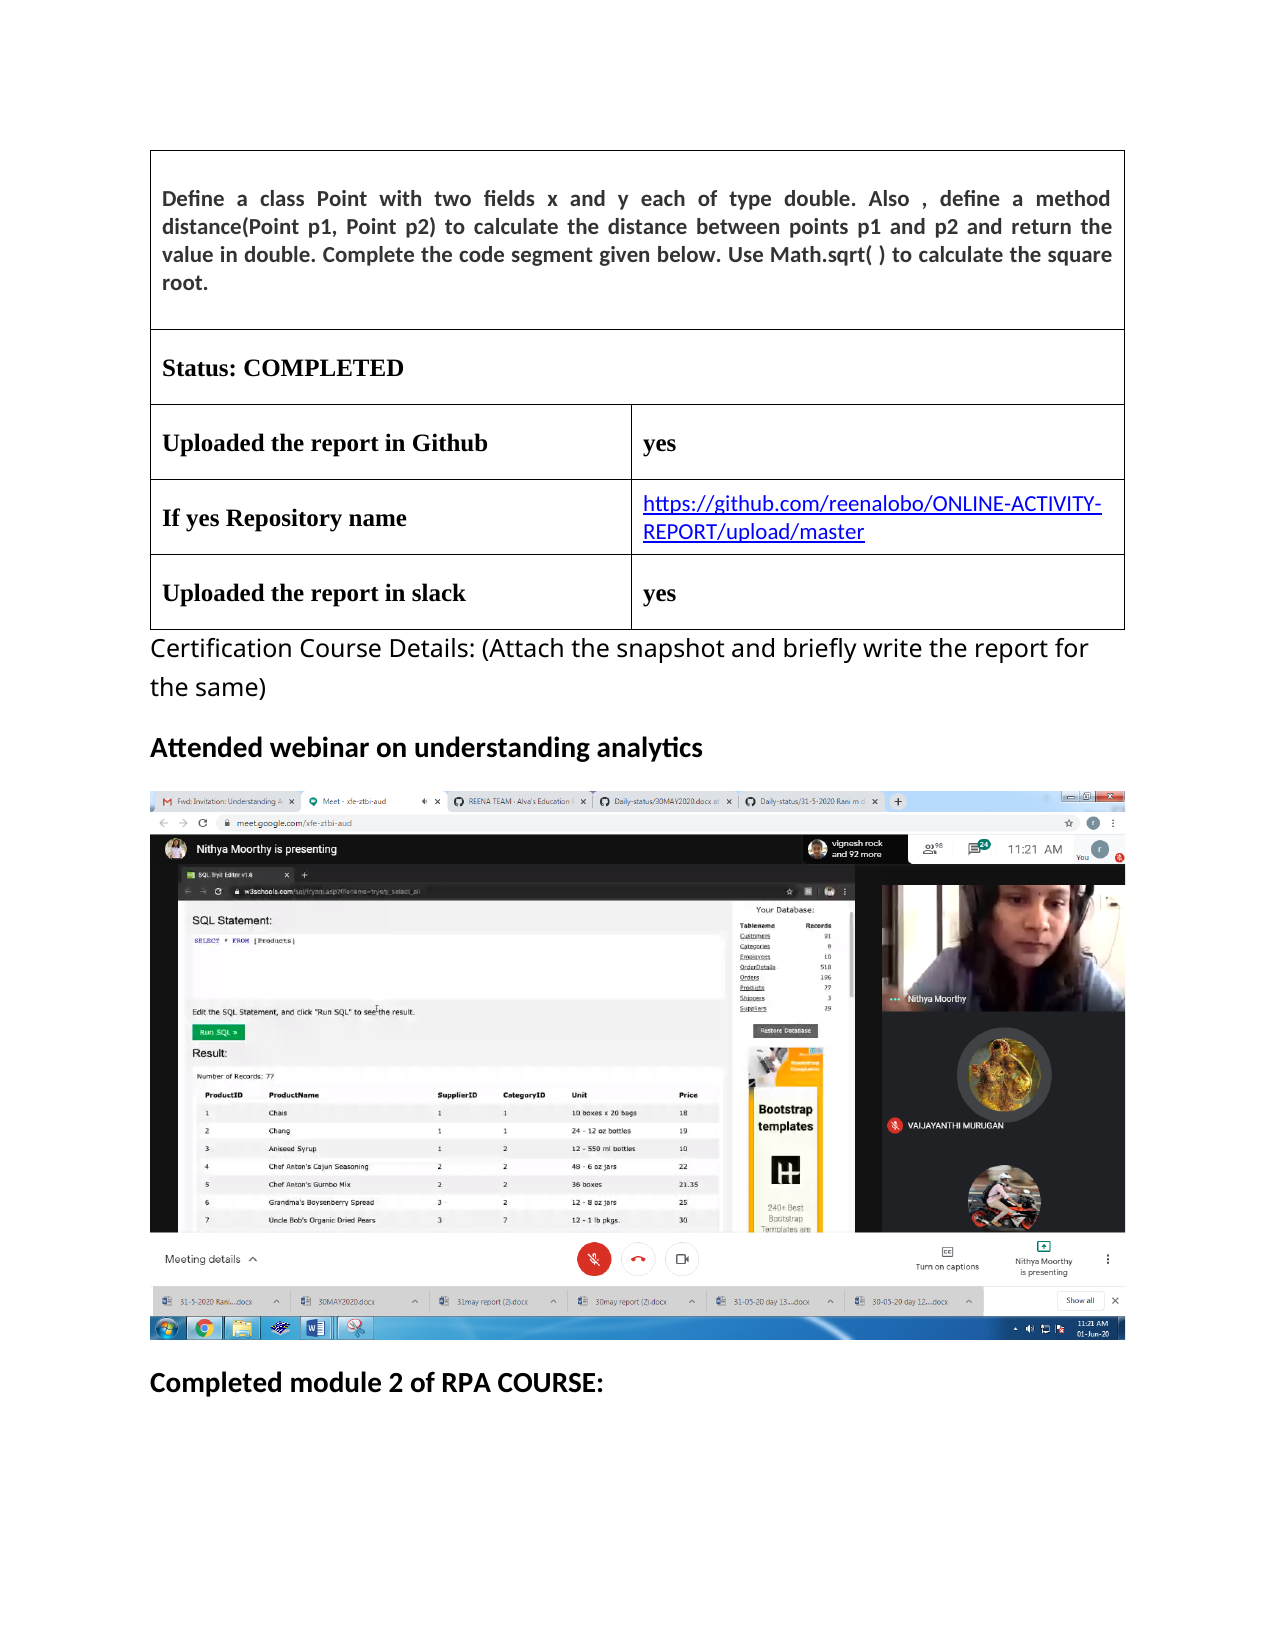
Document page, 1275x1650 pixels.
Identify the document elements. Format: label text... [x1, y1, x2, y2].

table_cell yes [632, 405, 1124, 479]
text Attended webinar on understanding analytics [150, 729, 1125, 765]
table_cell If yes Repository name [151, 480, 631, 554]
table_cell Status: COMPLETED [151, 330, 1124, 404]
table_cell https://github.com/reenalobo/ONLINE-ACTIVITY-REPORT/upload/master [632, 480, 1124, 554]
picture [150, 791, 1125, 1340]
table_cell Uploaded the report in slack [151, 555, 631, 629]
table_cell yes [632, 555, 1124, 629]
text Completed module 2 of RPA COURSE: [150, 1364, 1125, 1400]
text Certification Course Details: (Attach the snapshot and briefly write the report for the same) [150, 630, 1125, 703]
table_cell Define a class Point with two fields x and y each of type double. Also , define a method distance(Point p1, Point p2) to calculate the distance between points p1 and p2 and return the value in double. Complete the code segment given below. Use Math.sqrt( ) to calculate the square root. [151, 151, 1124, 329]
table_cell Uploaded the report in Github [151, 405, 631, 479]
